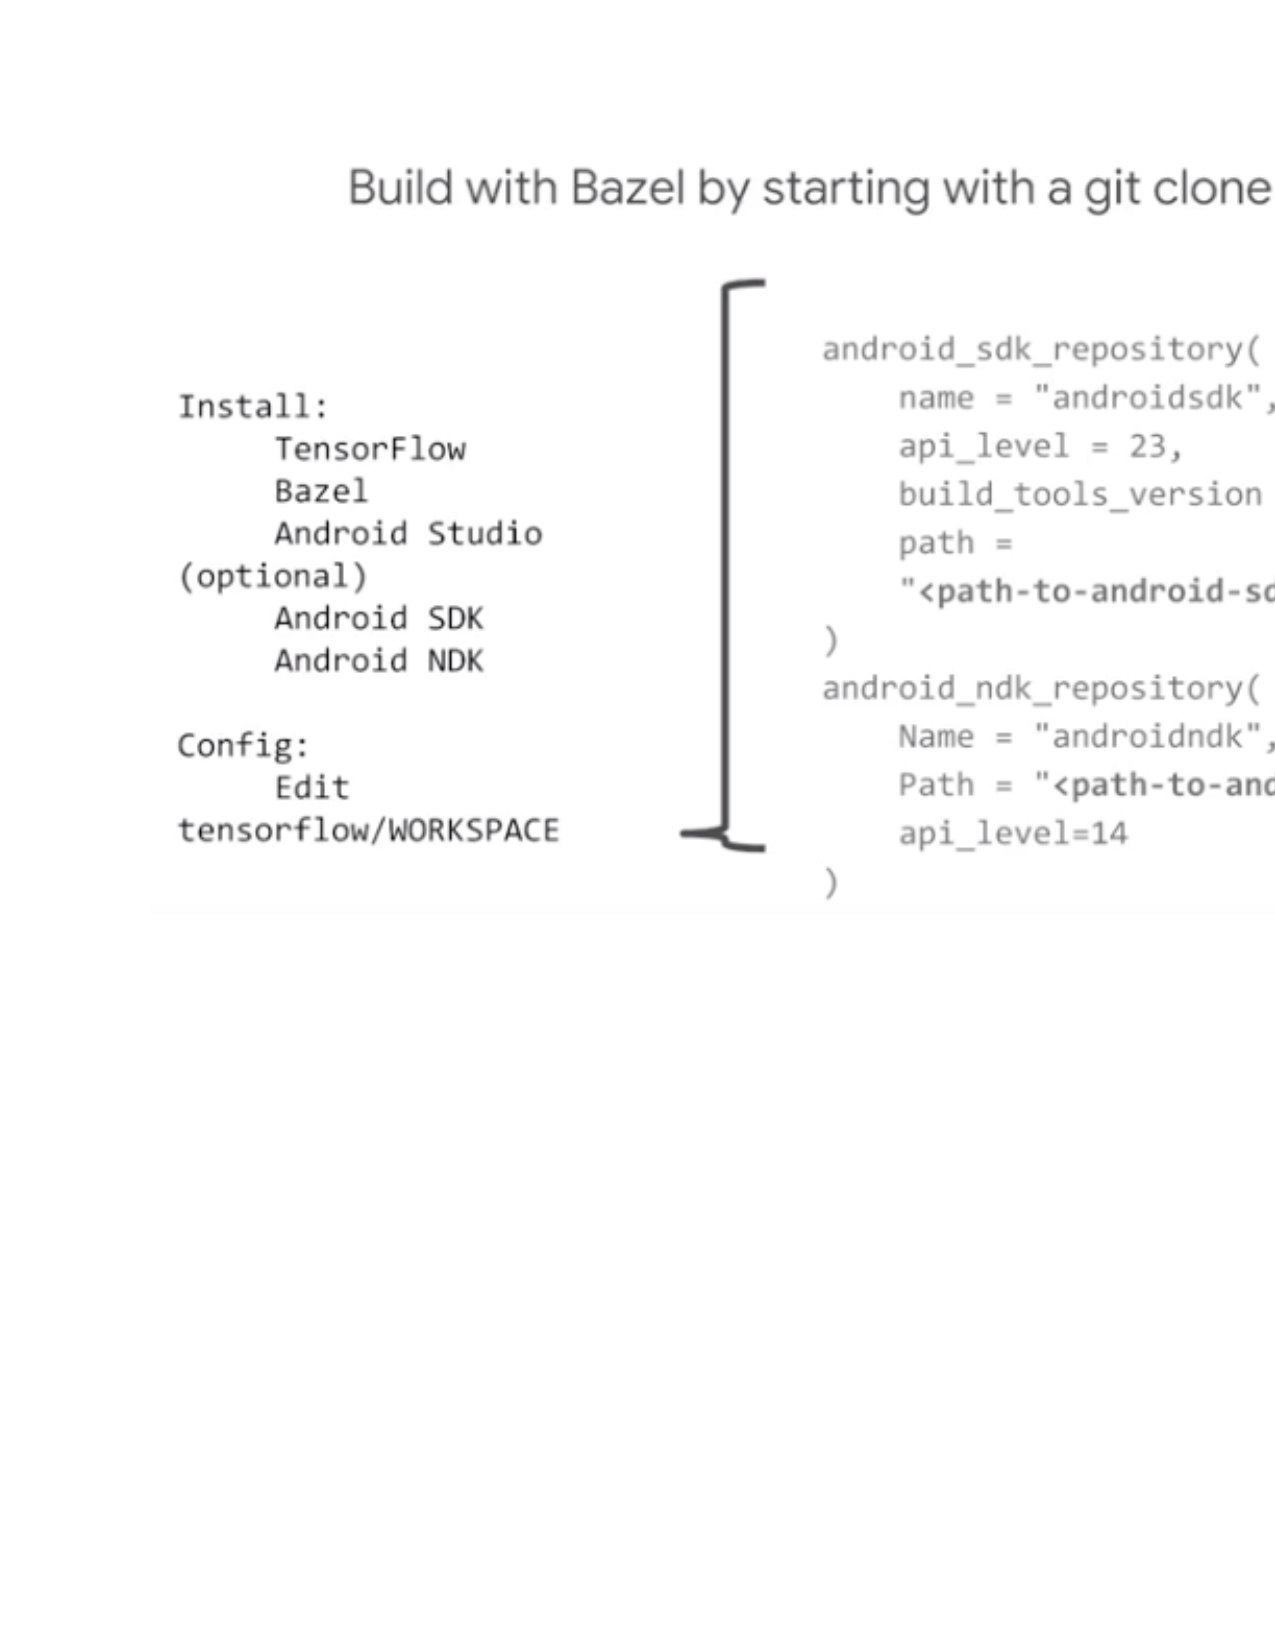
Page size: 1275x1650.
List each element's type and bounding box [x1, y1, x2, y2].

picture [150, 150, 1275, 915]
